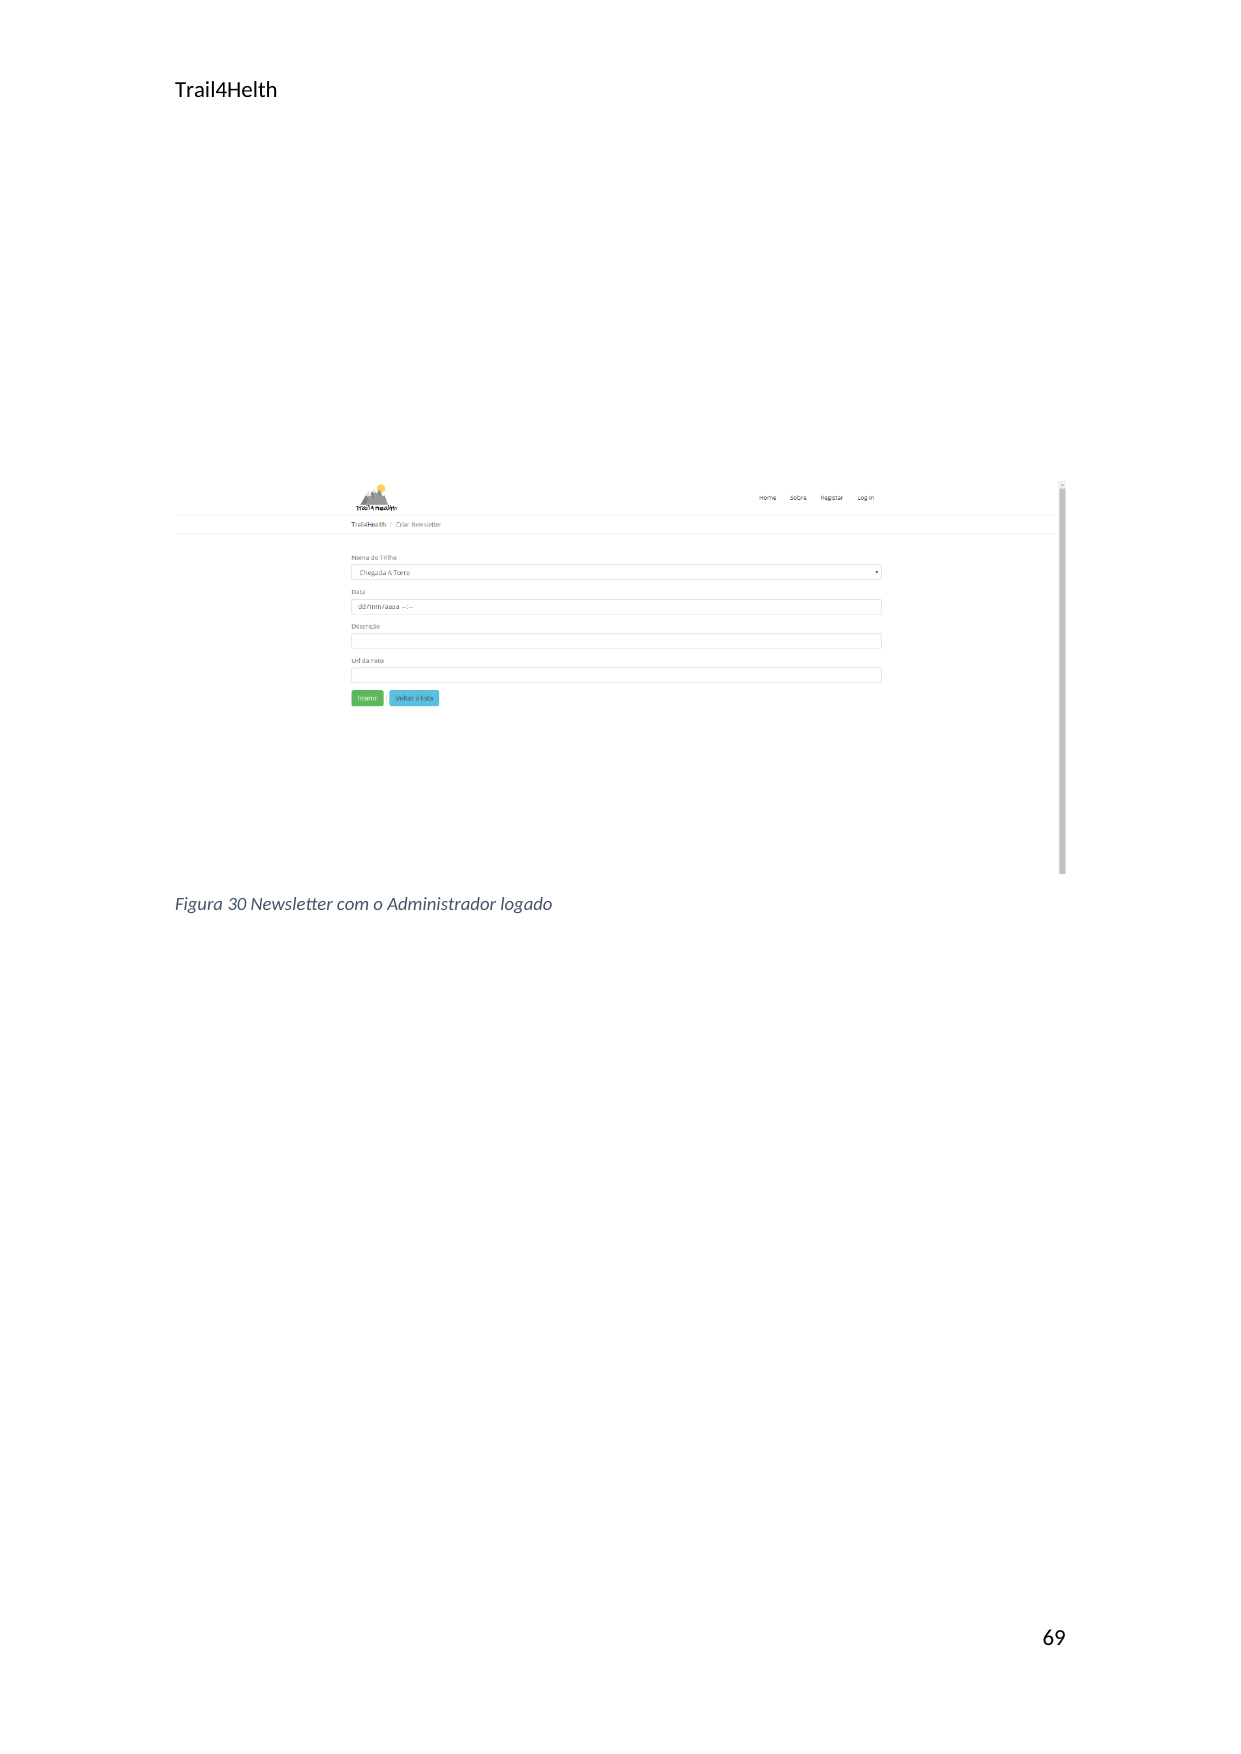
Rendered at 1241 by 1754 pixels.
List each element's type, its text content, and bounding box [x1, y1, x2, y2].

text Figura 30 Newsletter com o Administrador logado [175, 893, 1065, 916]
picture [174, 174, 1066, 874]
